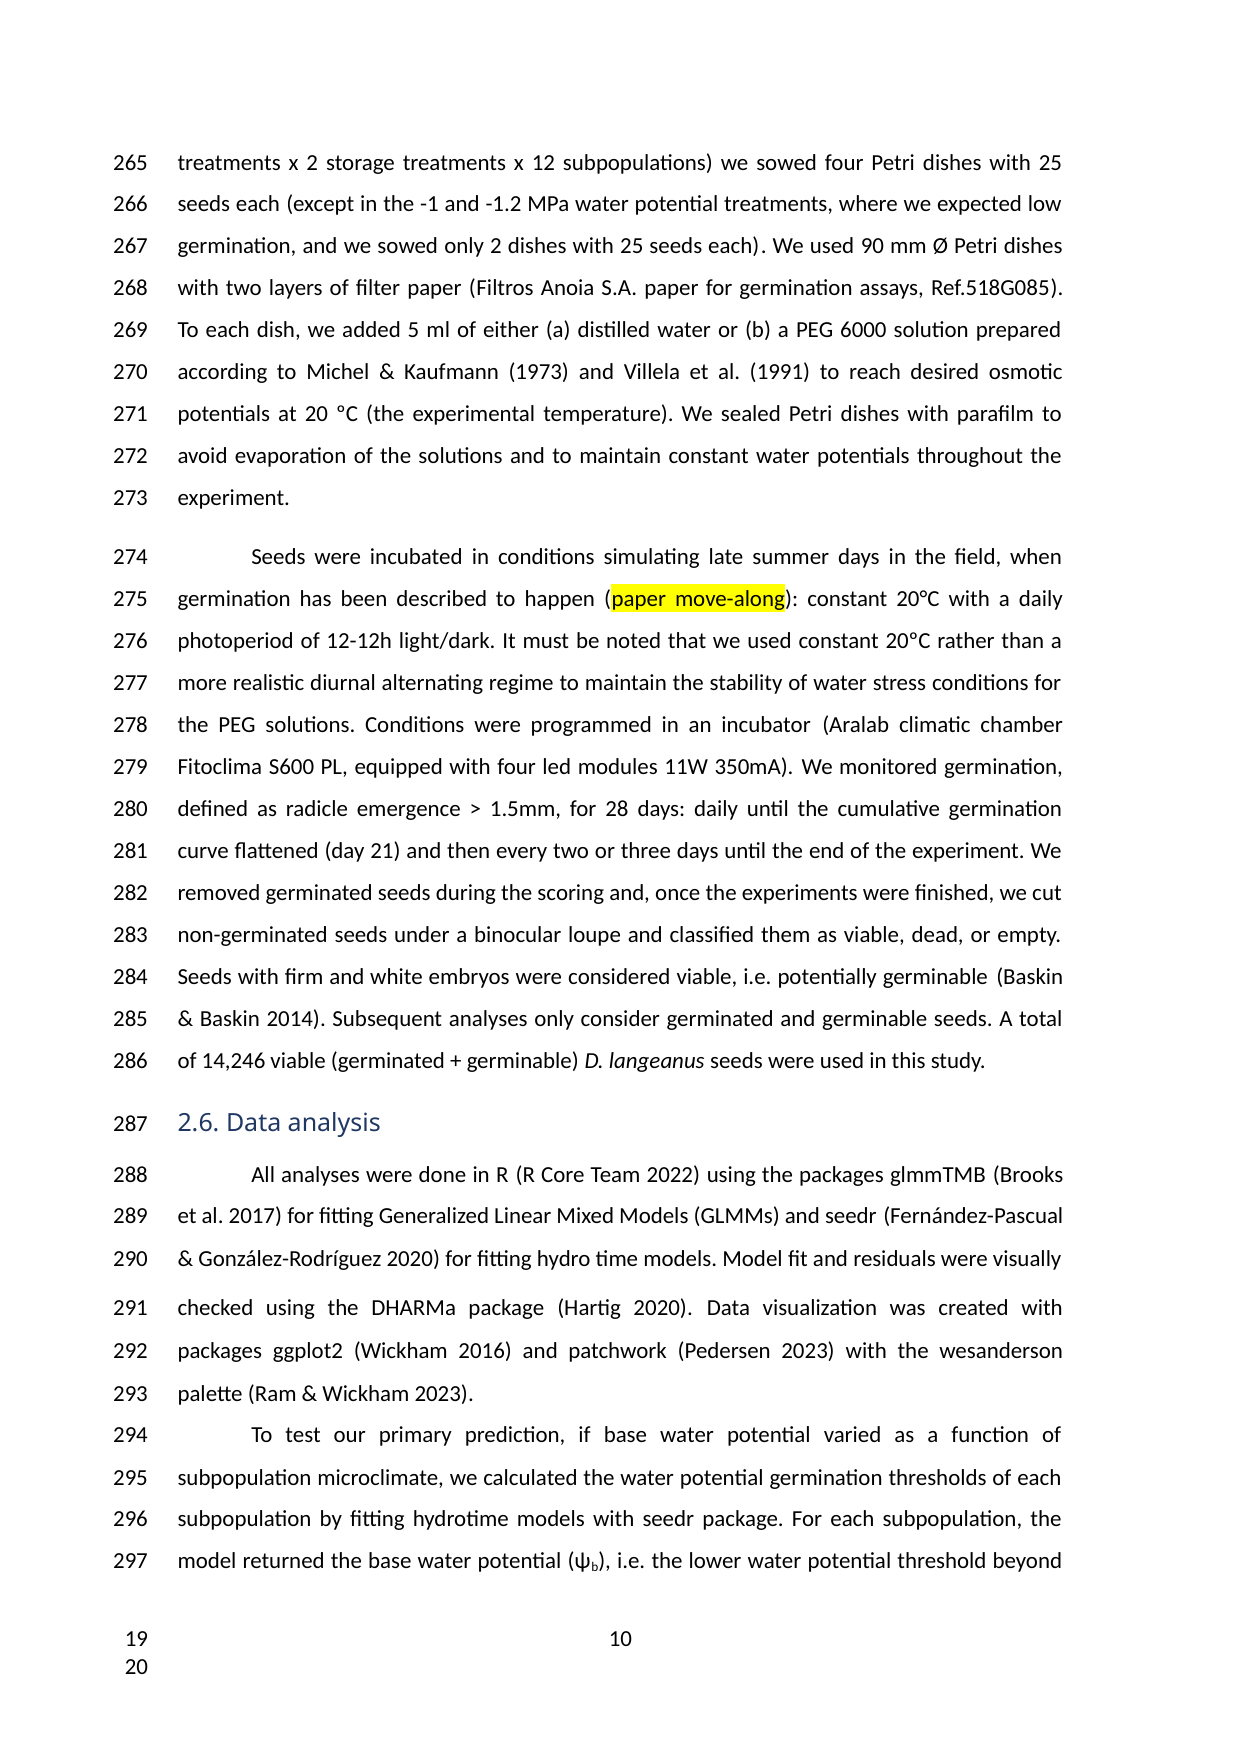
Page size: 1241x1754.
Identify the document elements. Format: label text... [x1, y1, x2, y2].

text Seeds were incubated in conditions simulating late summer days in the field, when germination has been described to happen (paper move-along): constant 20°C with a daily photoperiod of 12-12h light/dark. It must be noted that we used constant 20ºC rather than a more realistic diurnal alternating regime to maintain the stability of water stress conditions for the PEG solutions. Conditions were programmed in an incubator (Aralab climatic chamber Fitoclima S600 PL, equipped with four led modules 11W 350mA). We monitored germination, defined as radicle emergence > 1.5mm, for 28 days: daily until the cumulative germination curve flattened (day 21) and then every two or three days until the end of the experiment. We removed germinated seeds during the scoring and, once the experiments were finished, we cut non-germinated seeds under a binocular loupe and classified them as viable, dead, or empty. Seeds with firm and white embryos were considered viable, i.e. potentially germinable (Baskin & Baskin 2014). Subsequent analyses only consider germinated and germinable seeds. A total of 14,246 viable (germinated + germinable) D. langeanus seeds were used in this study. [177, 542, 1063, 1074]
subtitle All analyses were done in R (R Core Team 2022) using the packages glmmTMB (Brooks et al. 2017) for fitting Generalized Linear Mixed Models (GLMMs) and seedr (Fernández-Pascual & González-Rodríguez 2020) for fitting hydro time models. Model fit and residuals were visually checked using the DHARMa package (Hartig 2020). Data visualization was created with packages ggplot2 (Wickham 2016) and patchwork (Pedersen 2023) with the wesanderson palette (Ram & Wickham 2023). [177, 1160, 1063, 1407]
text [177, 148, 1063, 511]
subtitle 2.6. Data analysis [177, 1104, 1063, 1138]
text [177, 1421, 1063, 1574]
